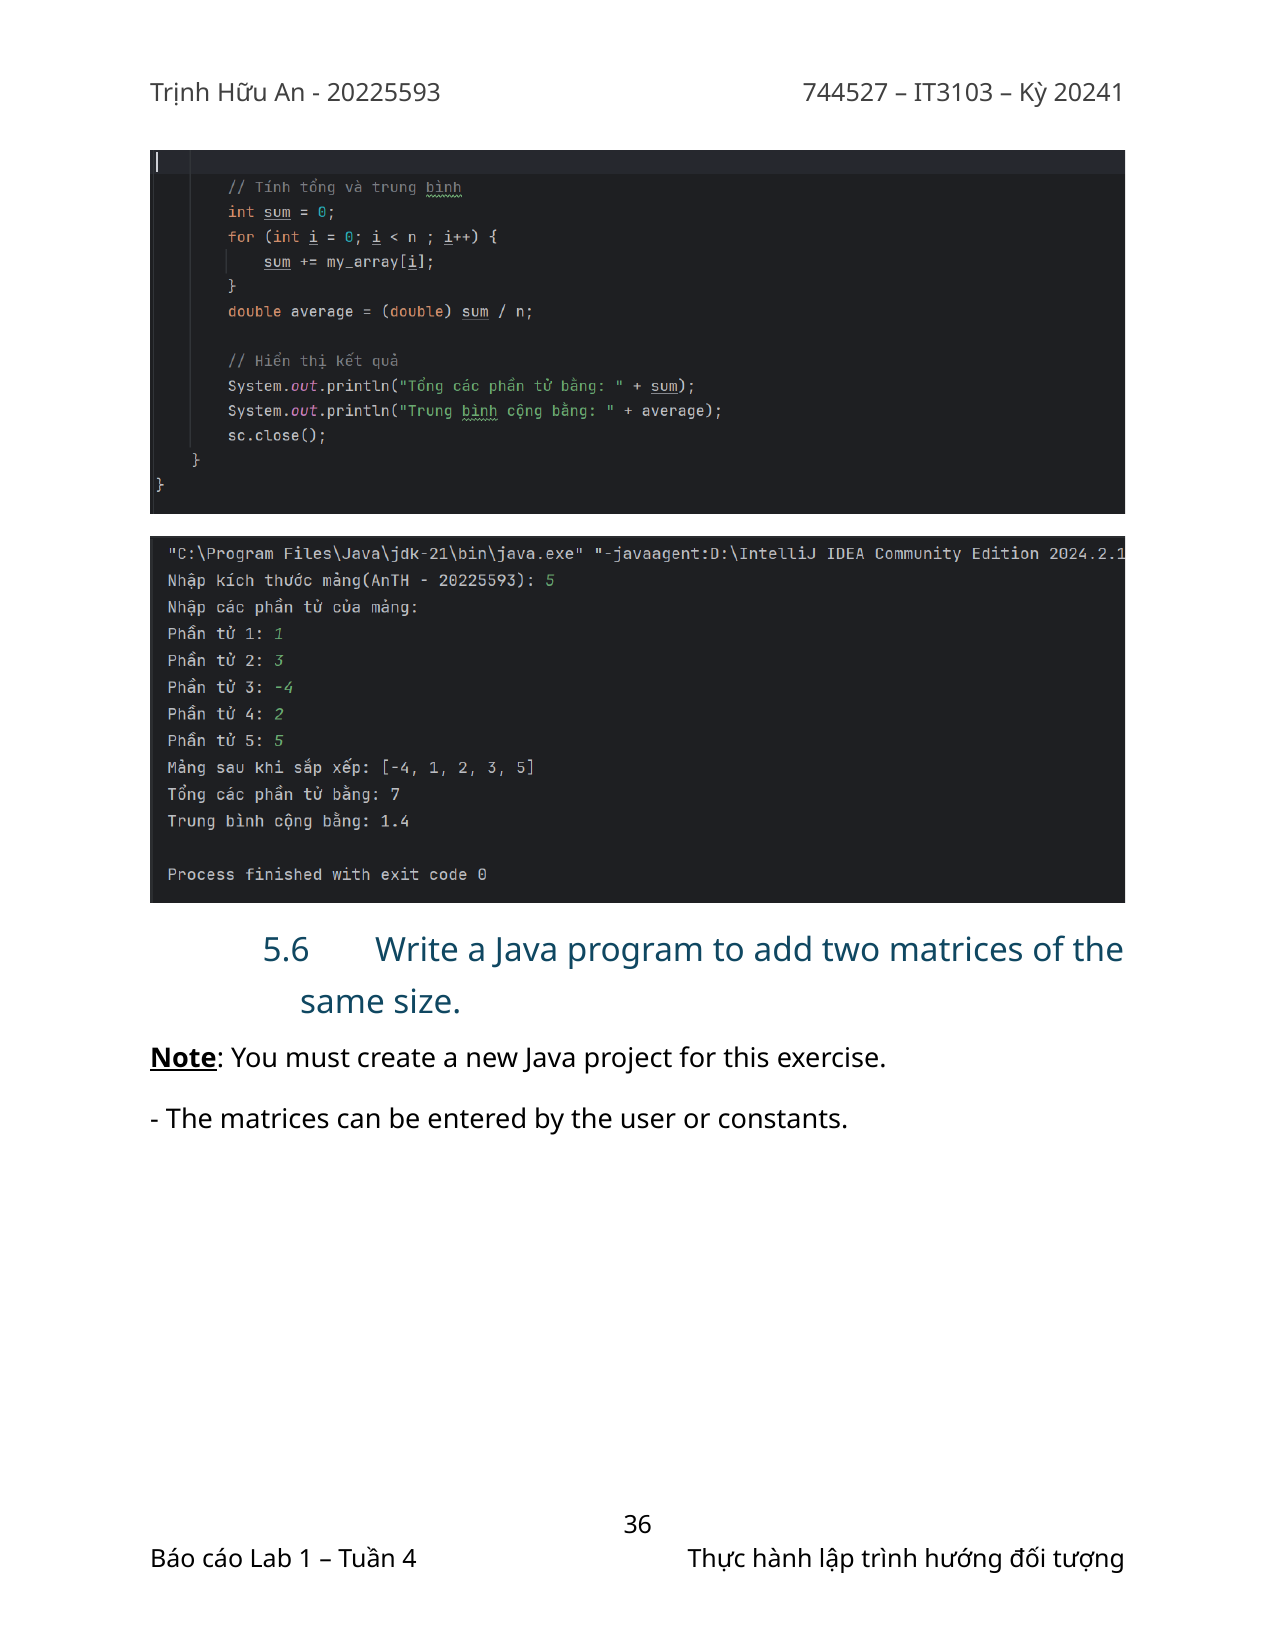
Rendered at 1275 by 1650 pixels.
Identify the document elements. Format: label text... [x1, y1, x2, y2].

text - The matrices can be entered by the user or constants. [150, 1099, 1125, 1136]
subtitle Write a Java program to add two matrices of the same size. [262, 926, 1125, 1023]
picture [150, 536, 1125, 903]
picture [150, 150, 1125, 514]
text Note: You must create a new Java project for this exercise. [150, 1038, 1125, 1075]
